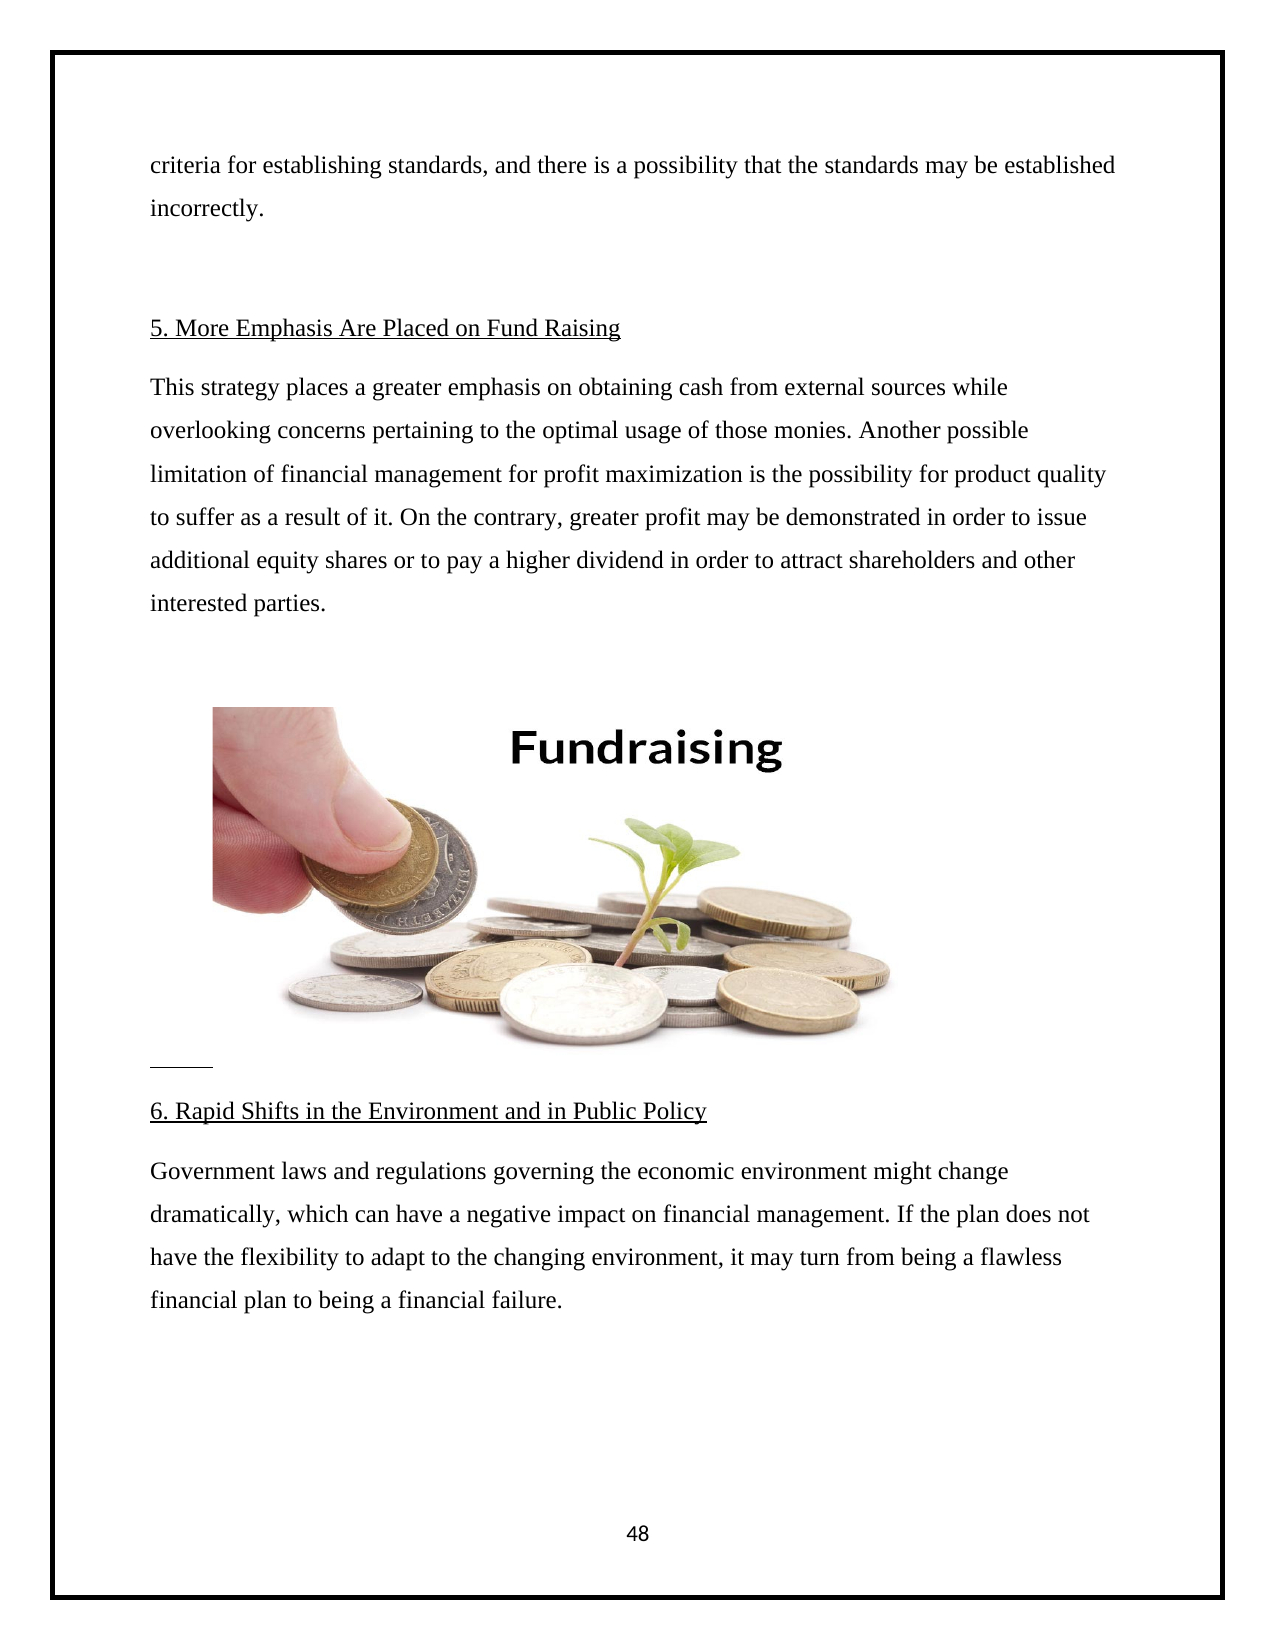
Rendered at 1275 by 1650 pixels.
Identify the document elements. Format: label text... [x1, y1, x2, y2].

text Government laws and regulations governing the economic environment might change dramatically, which can have a negative impact on financial management. If the plan does not have the flexibility to adapt to the changing environment, it may turn from being a flawless financial plan to being a financial failure. [150, 1156, 1125, 1314]
picture [212, 707, 951, 1065]
text This strategy places a greater emphasis on obtaining cash from external sources while overlooking concerns pertaining to the optimal usage of those monies. Another possible limitation of financial management for profit maximization is the possibility for product quality to suffer as a result of it. On the contrary, greater profit may be demonstrated in order to issue additional equity shares or to pay a higher dividend in order to attract shareholders and other interested parties. [150, 372, 1125, 617]
text 5. More Emphasis Are Placed on Fund Raising [150, 313, 1125, 341]
text 6. Rapid Shifts in the Environment and in Public Policy [150, 1096, 1125, 1125]
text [150, 150, 1125, 222]
